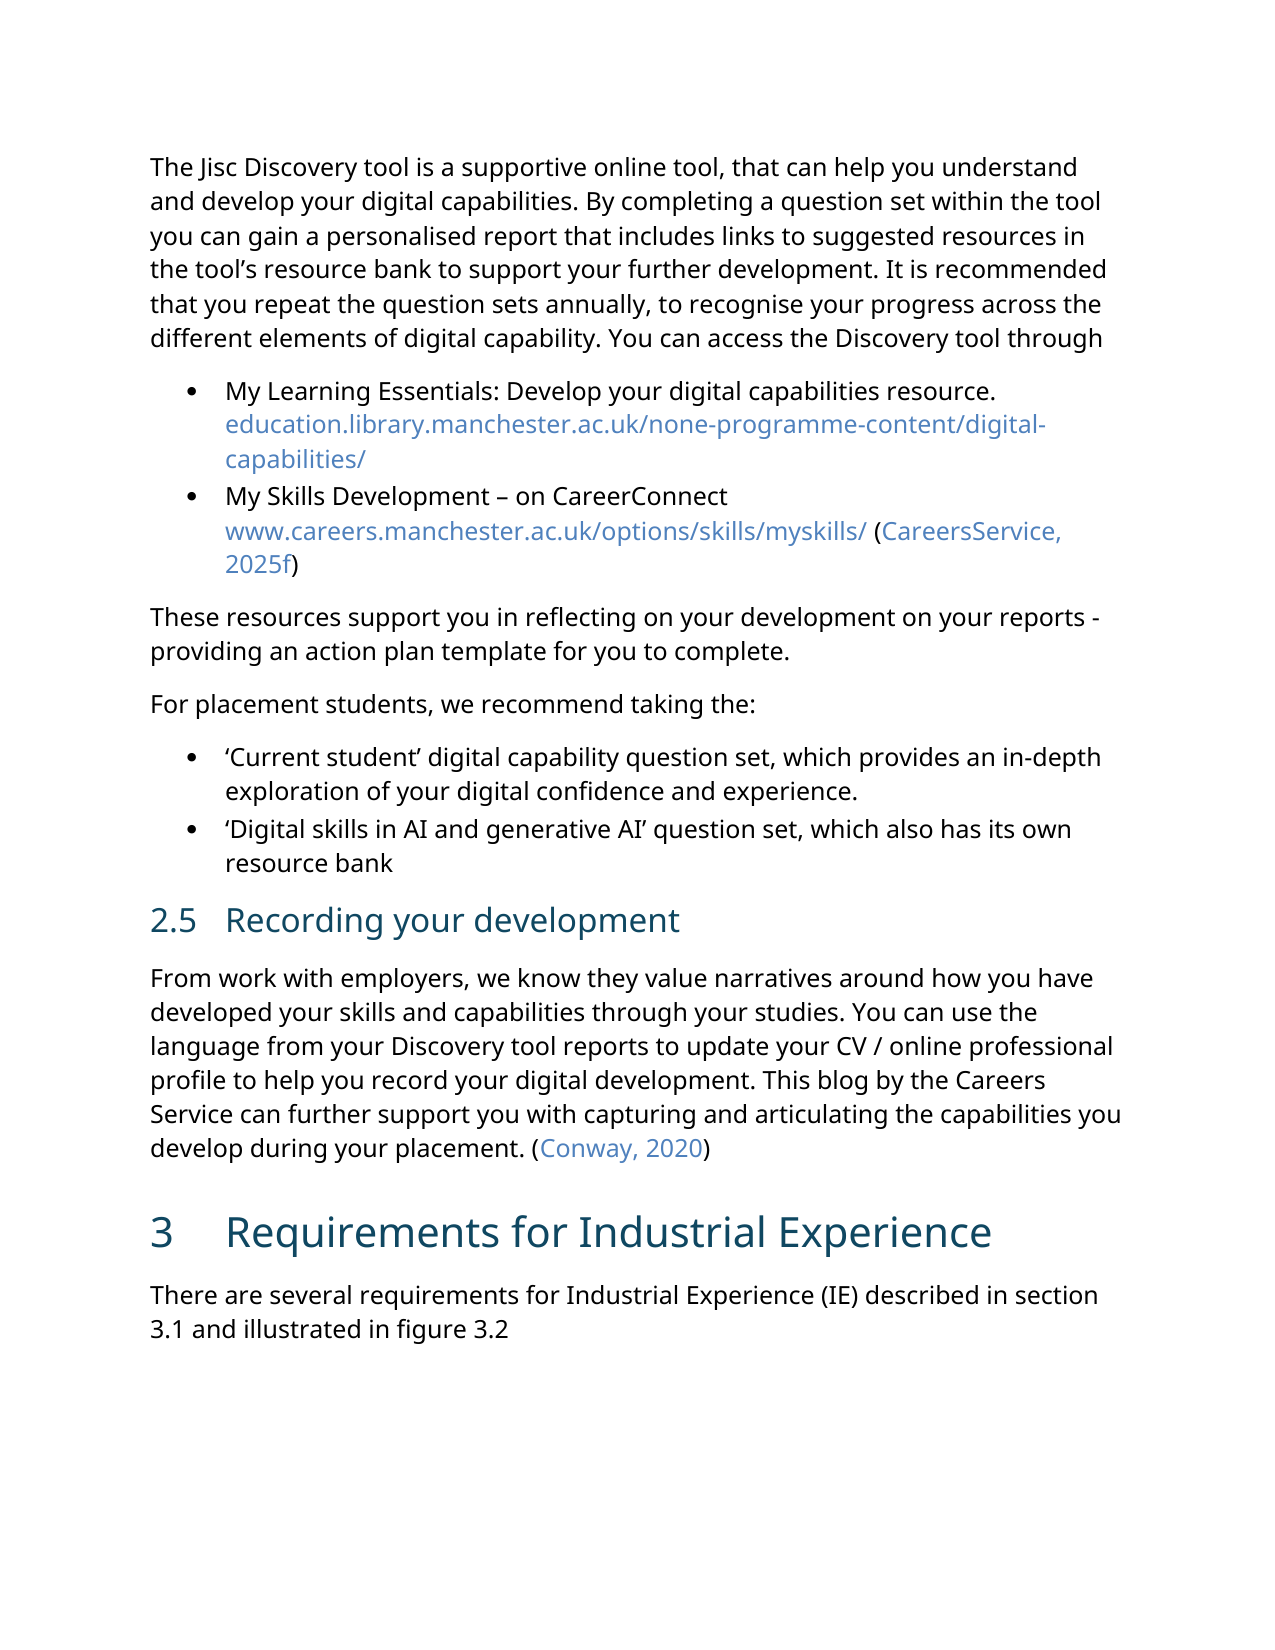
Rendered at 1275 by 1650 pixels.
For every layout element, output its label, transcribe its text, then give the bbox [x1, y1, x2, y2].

list ‘Digital skills in AI and generative AI’ question set, which also has its own resource bank [187, 812, 1125, 880]
text The Jisc Discovery tool is a supportive online tool, that can help you understand and develop your digital capabilities. By completing a question set within the tool you can gain a personalised report that includes links to suggested resources in the tool’s resource bank to support your further development. It is recommended that you repeat the question sets annually, to recognise your progress across the different elements of digital capability. You can access the Discovery tool through [150, 150, 1125, 354]
text From work with employers, we know they value narratives around how you have developed your skills and capabilities through your studies. You can use the language from your Discovery tool reports to update your CV / online professional profile to help you record your digital development. This blog by the Careers Service can further support you with capturing and articulating the capabilities you develop during your placement. (Conway, 2020) [150, 961, 1125, 1165]
subtitle 2.5 Recording your development [150, 896, 1125, 942]
text There are several requirements for Industrial Experience (IE) described in section 3.1 and illustrated in figure 3.2 [150, 1278, 1125, 1346]
subtitle 3 Requirements for Industrial Experience [150, 1202, 1125, 1259]
list My Skills Development – on CareerConnect www.careers.manchester.ac.uk/options/skills/myskills/ (CareersService, 2025f) [187, 479, 1125, 581]
text These resources support you in reflecting on your development on your reports - providing an action plan template for you to complete. [150, 600, 1125, 668]
list ‘Current student’ digital capability question set, which provides an in-depth exploration of your digital confidence and experience. [187, 740, 1125, 808]
text For placement students, we recommend taking the: [150, 687, 1125, 721]
list My Learning Essentials: Develop your digital capabilities resource. education.library.manchester.ac.uk/none-programme-content/digital-capabilities/ [187, 373, 1125, 475]
